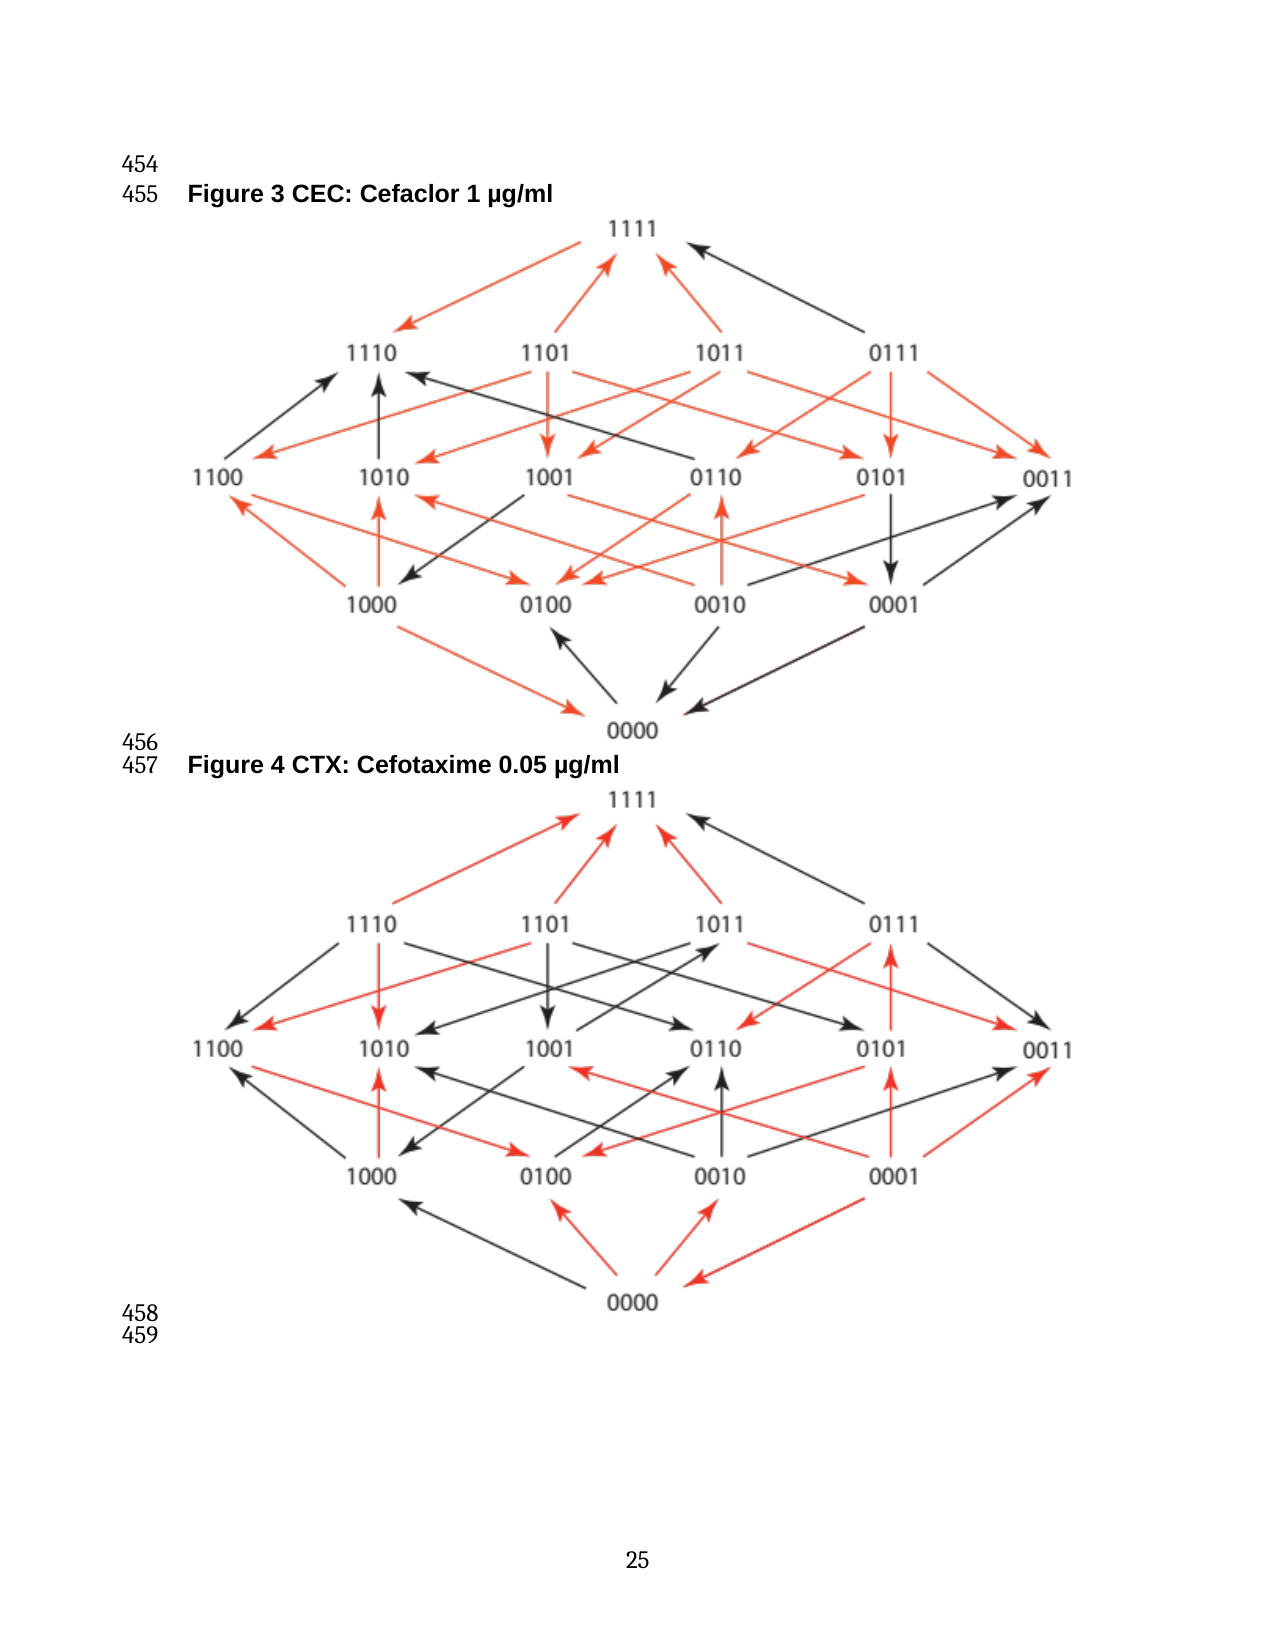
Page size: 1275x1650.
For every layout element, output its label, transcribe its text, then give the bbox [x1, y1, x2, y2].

text Figure 3 CEC: Cefaclor 1 µg/ml [187, 179, 1087, 207]
text Figure 4 CTX: Cefotaxime 0.05 µg/ml [187, 750, 1087, 779]
